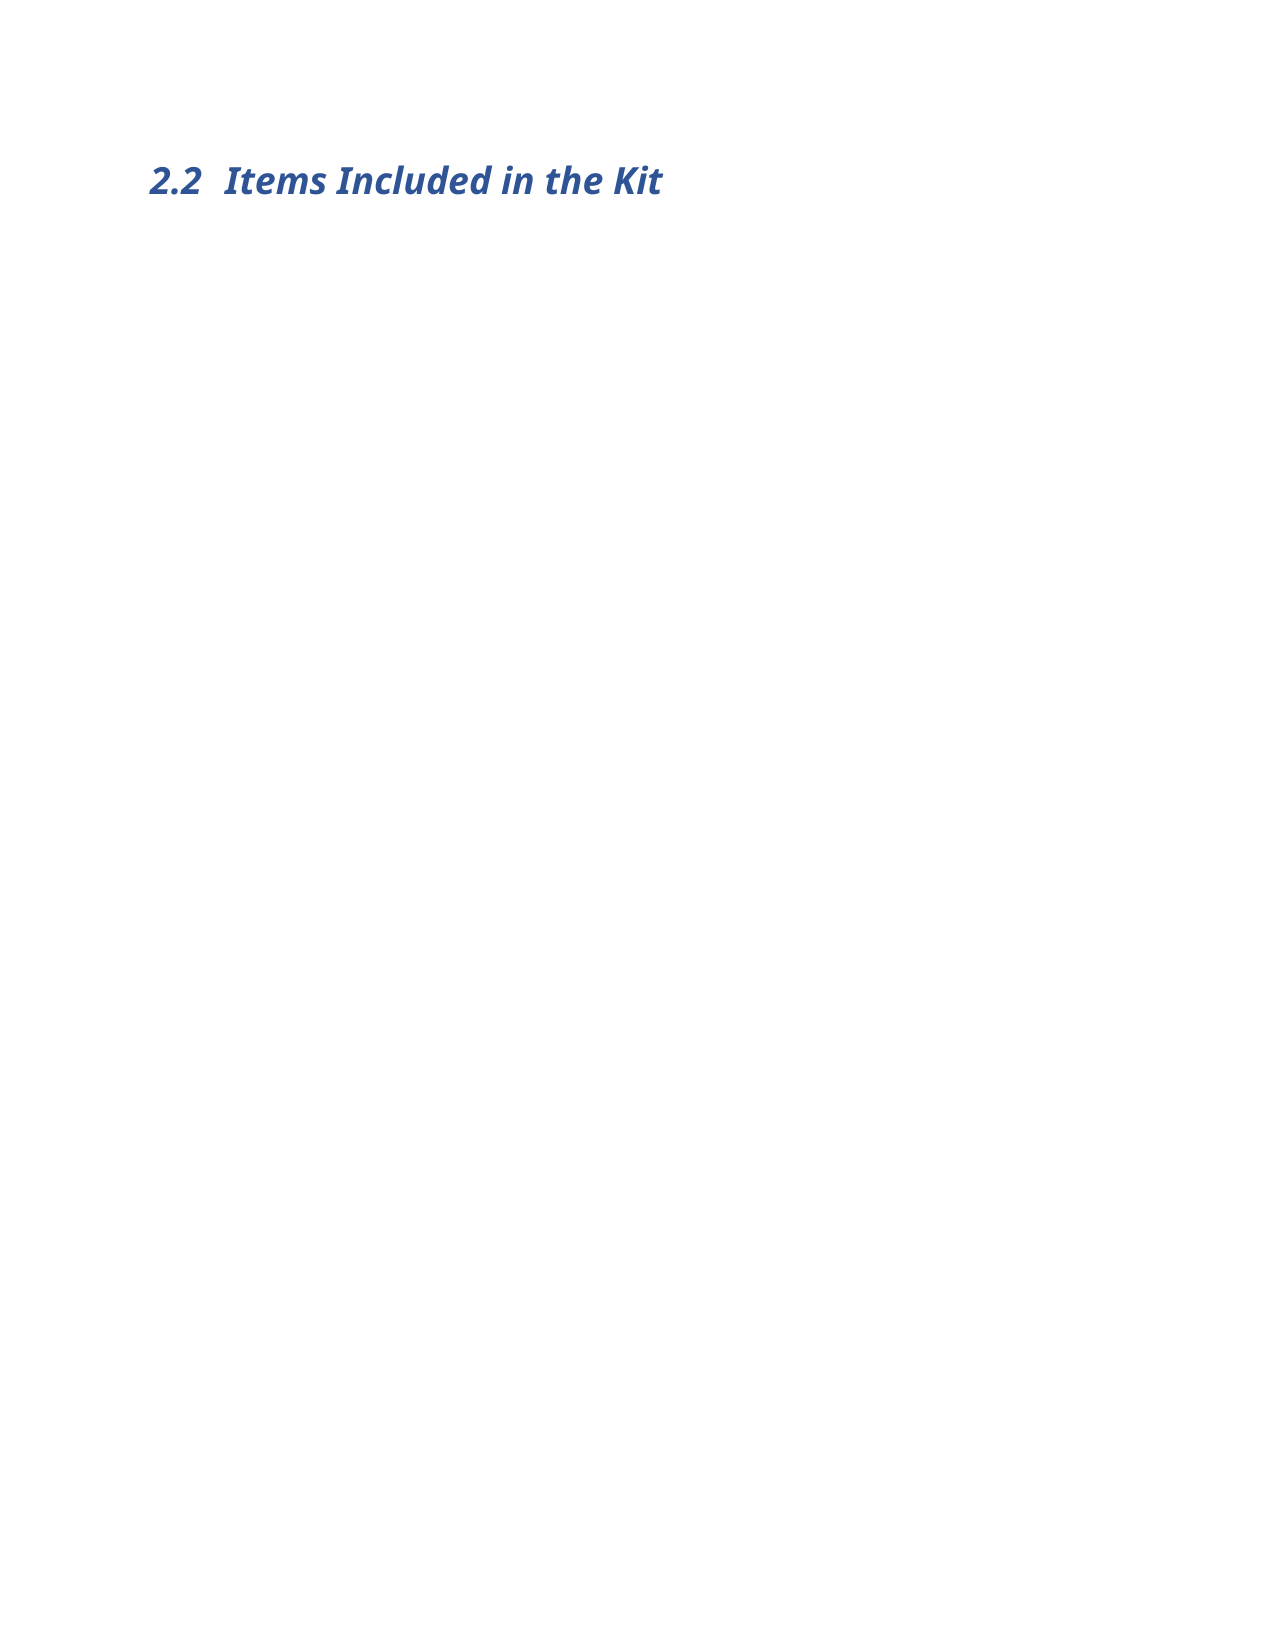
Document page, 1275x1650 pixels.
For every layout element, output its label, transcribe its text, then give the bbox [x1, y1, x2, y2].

subtitle Items Included in the Kit [150, 154, 1125, 205]
